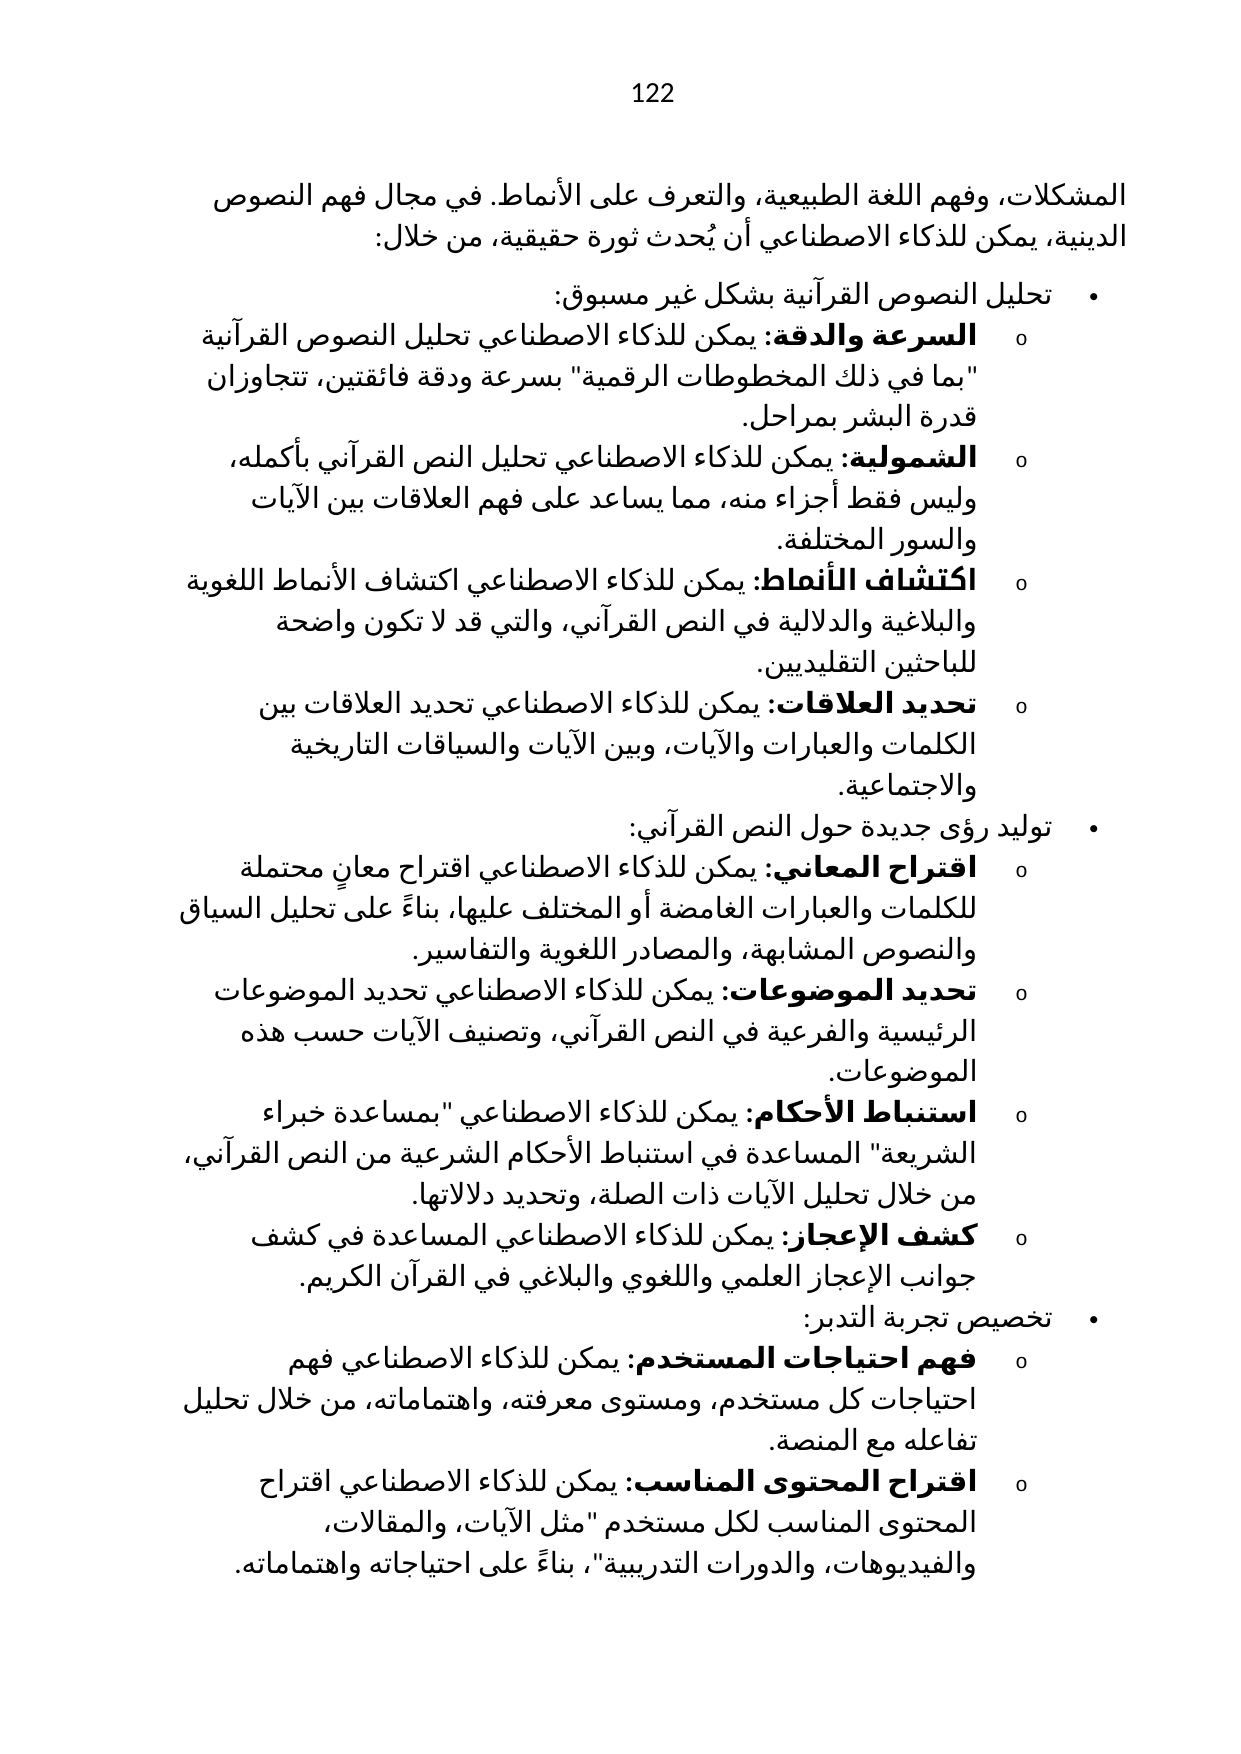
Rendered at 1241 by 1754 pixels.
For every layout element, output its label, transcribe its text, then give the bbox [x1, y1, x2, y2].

list فهم احتياجات المستخدم: يمكن للذكاء الاصطناعي فهم احتياجات كل مستخدم، ومستوى معرفته، واهتماماته، من خلال تحليل تفاعله مع المنصة. [177, 1340, 1015, 1458]
list اقتراح المعاني: يمكن للذكاء الاصطناعي اقتراح معانٍ محتملة للكلمات والعبارات الغامضة أو المختلف عليها، بناءً على تحليل السياق والنصوص المشابهة، والمصادر اللغوية والتفاسير. [177, 849, 1015, 966]
list تحليل النصوص القرآنية بشكل غير مسبوق: [177, 276, 1090, 311]
list كشف الإعجاز: يمكن للذكاء الاصطناعي المساعدة في كشف جوانب الإعجاز العلمي واللغوي والبلاغي في القرآن الكريم. [177, 1217, 1015, 1294]
list الشمولية: يمكن للذكاء الاصطناعي تحليل النص القرآني بأكمله، وليس فقط أجزاء منه، مما يساعد على فهم العلاقات بين الآيات والسور المختلفة. [177, 439, 1015, 557]
list اكتشاف الأنماط: يمكن للذكاء الاصطناعي اكتشاف الأنماط اللغوية والبلاغية والدلالية في النص القرآني، والتي قد لا تكون واضحة للباحثين التقليديين. [177, 562, 1015, 680]
list تخصيص تجربة التدبر: [177, 1299, 1090, 1335]
list تحديد الموضوعات: يمكن للذكاء الاصطناعي تحديد الموضوعات الرئيسية والفرعية في النص القرآني، وتصنيف الآيات حسب هذه الموضوعات. [177, 972, 1015, 1089]
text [177, 177, 1128, 254]
list السرعة والدقة: يمكن للذكاء الاصطناعي تحليل النصوص القرآنية "بما في ذلك المخطوطات الرقمية" بسرعة ودقة فائقتين، تتجاوزان قدرة البشر بمراحل. [177, 317, 1015, 434]
list توليد رؤى جديدة حول النص القرآني: [177, 808, 1090, 843]
list استنباط الأحكام: يمكن للذكاء الاصطناعي "بمساعدة خبراء الشريعة" المساعدة في استنباط الأحكام الشرعية من النص القرآني، من خلال تحليل الآيات ذات الصلة، وتحديد دلالاتها. [177, 1094, 1015, 1212]
list اقتراح المحتوى المناسب: يمكن للذكاء الاصطناعي اقتراح المحتوى المناسب لكل مستخدم "مثل الآيات، والمقالات، والفيديوهات، والدورات التدريبية"، بناءً على احتياجاته واهتماماته. [177, 1463, 1015, 1580]
list تحديد العلاقات: يمكن للذكاء الاصطناعي تحديد العلاقات بين الكلمات والعبارات والآيات، وبين الآيات والسياقات التاريخية والاجتماعية. [177, 685, 1015, 803]
